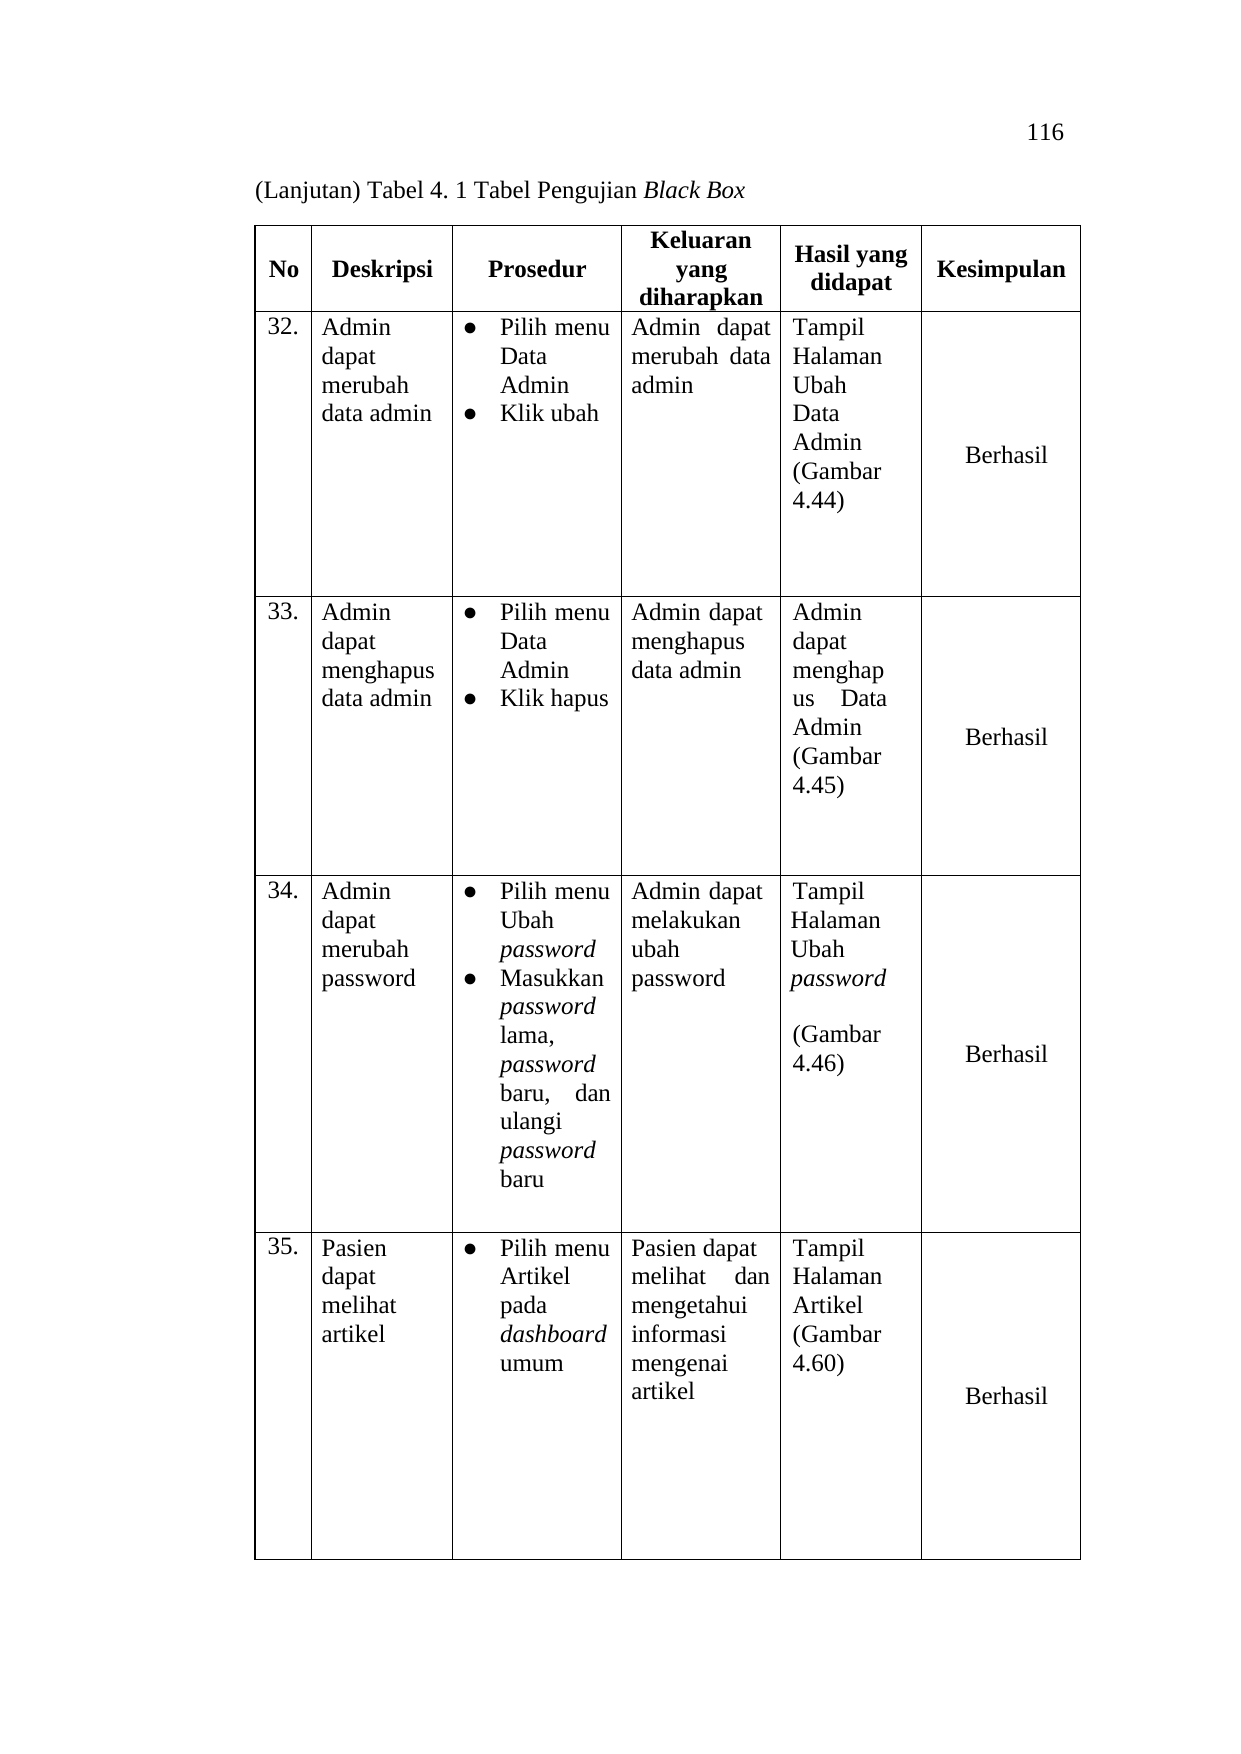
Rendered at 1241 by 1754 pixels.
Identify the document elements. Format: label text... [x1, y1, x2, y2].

table_header Deskripsi [312, 226, 452, 311]
table_cell Pilih menu Ubah password Masukkan password lama, password baru, dan ulangi password baru [453, 876, 621, 1232]
table_cell Berhasil [922, 597, 1080, 875]
table_cell Berhasil [922, 876, 1080, 1232]
table_cell Pasien dapat melihat artikel [312, 1233, 452, 1559]
table_cell Admin dapat menghapus data admin [622, 597, 780, 875]
table_cell Tampil Halaman Artikel (Gambar 4.60) [781, 1233, 921, 1559]
table_cell Admin dapat merubah password [312, 876, 452, 1232]
table_header Hasil yang didapat [781, 226, 921, 311]
table_cell Admin dapat menghapus data admin [312, 597, 452, 875]
table_cell Pilih menu Data Admin Klik hapus [453, 597, 621, 875]
table_header No [256, 226, 311, 311]
table_cell Tampil Halaman Ubah password (Gambar 4.46) [781, 876, 921, 1232]
table_cell 32. [256, 312, 311, 596]
table_cell Pilih menu Data Admin Klik ubah [453, 312, 621, 596]
table_cell Berhasil [922, 1233, 1080, 1559]
table_cell 33. [256, 597, 311, 875]
table_cell Pilih menu Artikel pada dashboard umum [453, 1233, 621, 1559]
table_cell Admin dapat merubah data admin [312, 312, 452, 596]
table_cell 34. [256, 876, 311, 1232]
table_header Kesimpulan [922, 226, 1080, 311]
table_header Keluaran yang diharapkan [622, 226, 780, 311]
table_cell Admin dapat melakukan ubah password [622, 876, 780, 1232]
table_cell Admin dapat menghap us Data Admin (Gambar 4.45) [781, 597, 921, 875]
table_cell Berhasil [922, 312, 1080, 596]
table_cell Admin dapat merubah data admin [622, 312, 780, 596]
table_cell Tampil Halaman Ubah Data Admin (Gambar 4.44) [781, 312, 921, 596]
table_header Prosedur [453, 226, 621, 311]
text (Lanjutan) Tabel 4. 1 Tabel Pengujian Black Box [255, 175, 1111, 203]
table_cell 35. [256, 1233, 311, 1559]
table_cell Pasien dapat melihat dan mengetahui informasi mengenai artikel [622, 1233, 780, 1559]
